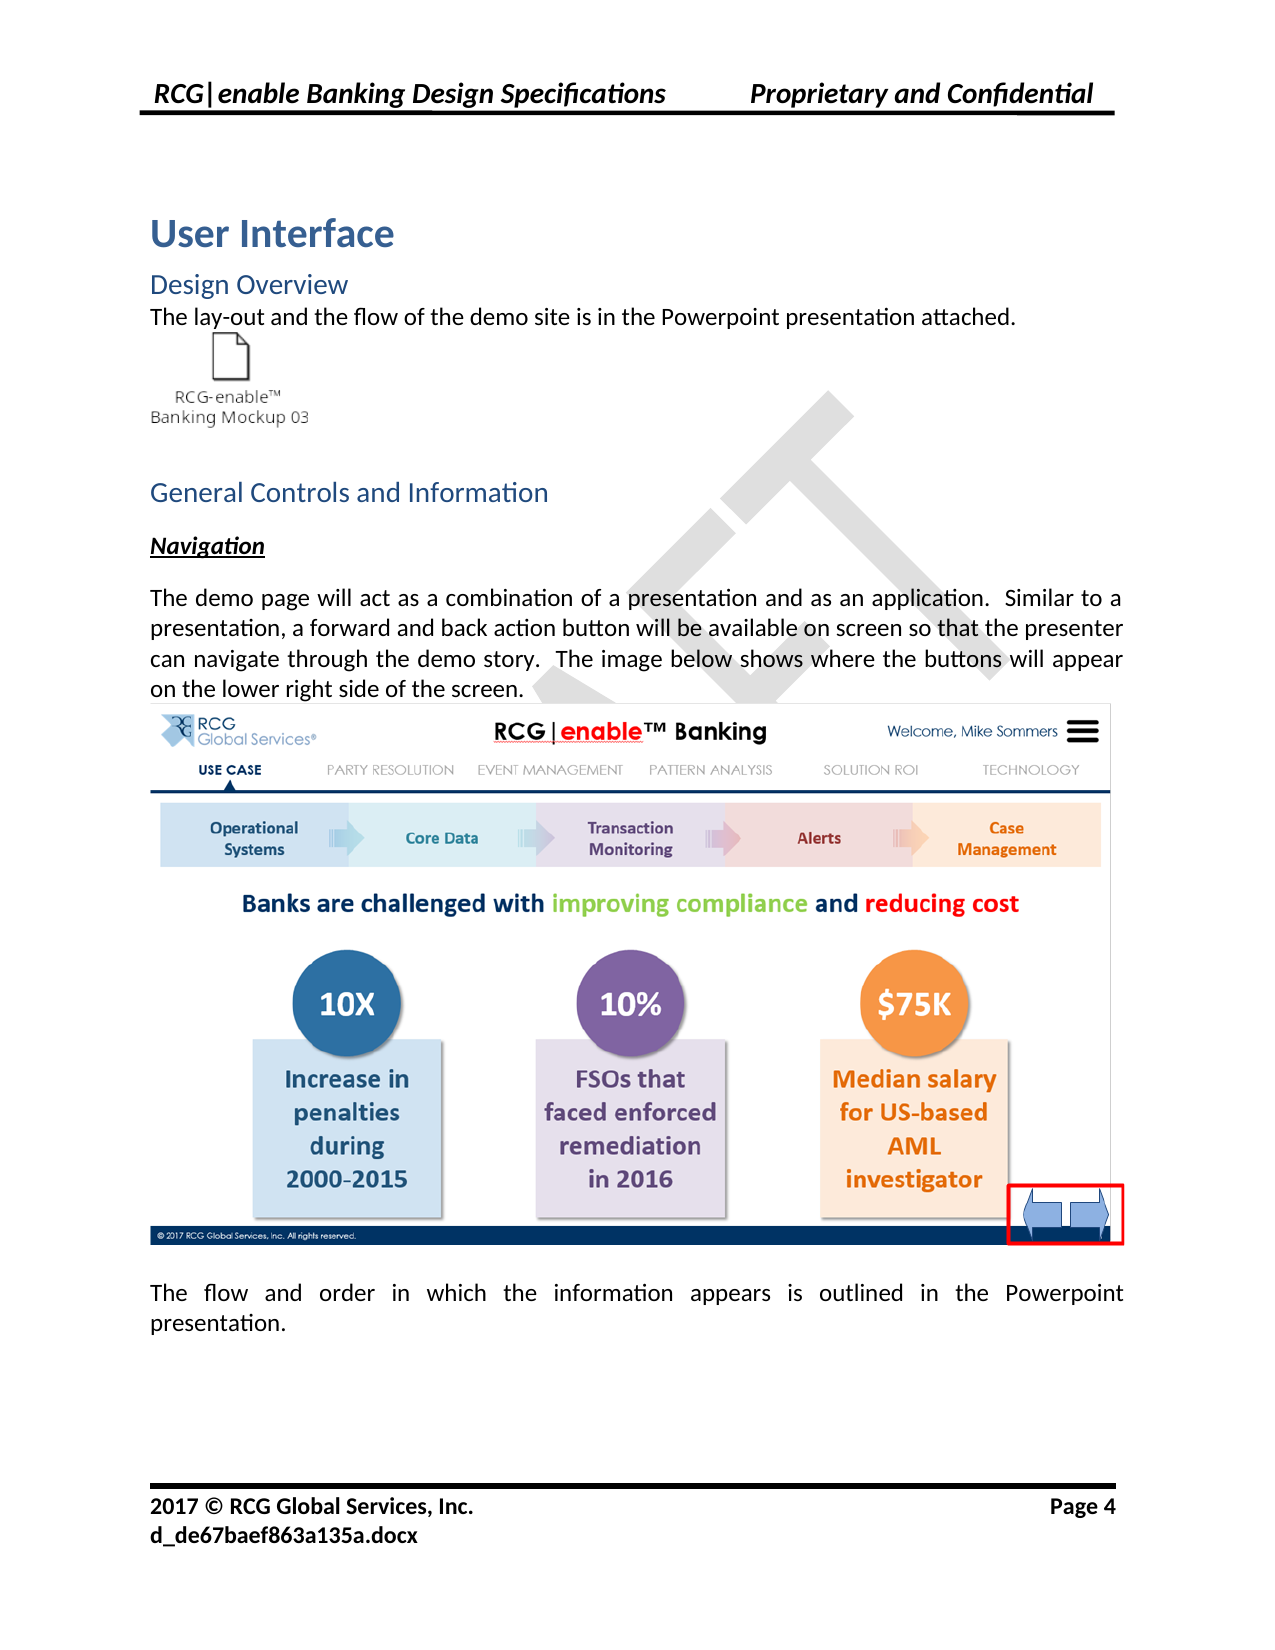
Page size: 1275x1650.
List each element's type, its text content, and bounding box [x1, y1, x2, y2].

subtitle Design Overview [150, 266, 1125, 301]
text The flow and order in which the information appears is outlined in the Powerpoint presentation. [150, 1277, 1125, 1338]
subtitle Navigation [150, 530, 1125, 561]
subtitle User Interface [150, 207, 1125, 257]
text The demo page will act as a combination of a presentation and as an application. Similar to a presentation, a forward and back action button will be available on screen so that the presenter can navigate through the demo story. The image below shows where the buttons will appear on the lower right side of the screen. [150, 582, 1125, 703]
picture [150, 703, 1125, 1247]
subtitle General Controls and Information [150, 474, 1125, 509]
text The lay-out and the flow of the demo site is in the Powerpoint presentation attached. [150, 301, 1125, 332]
